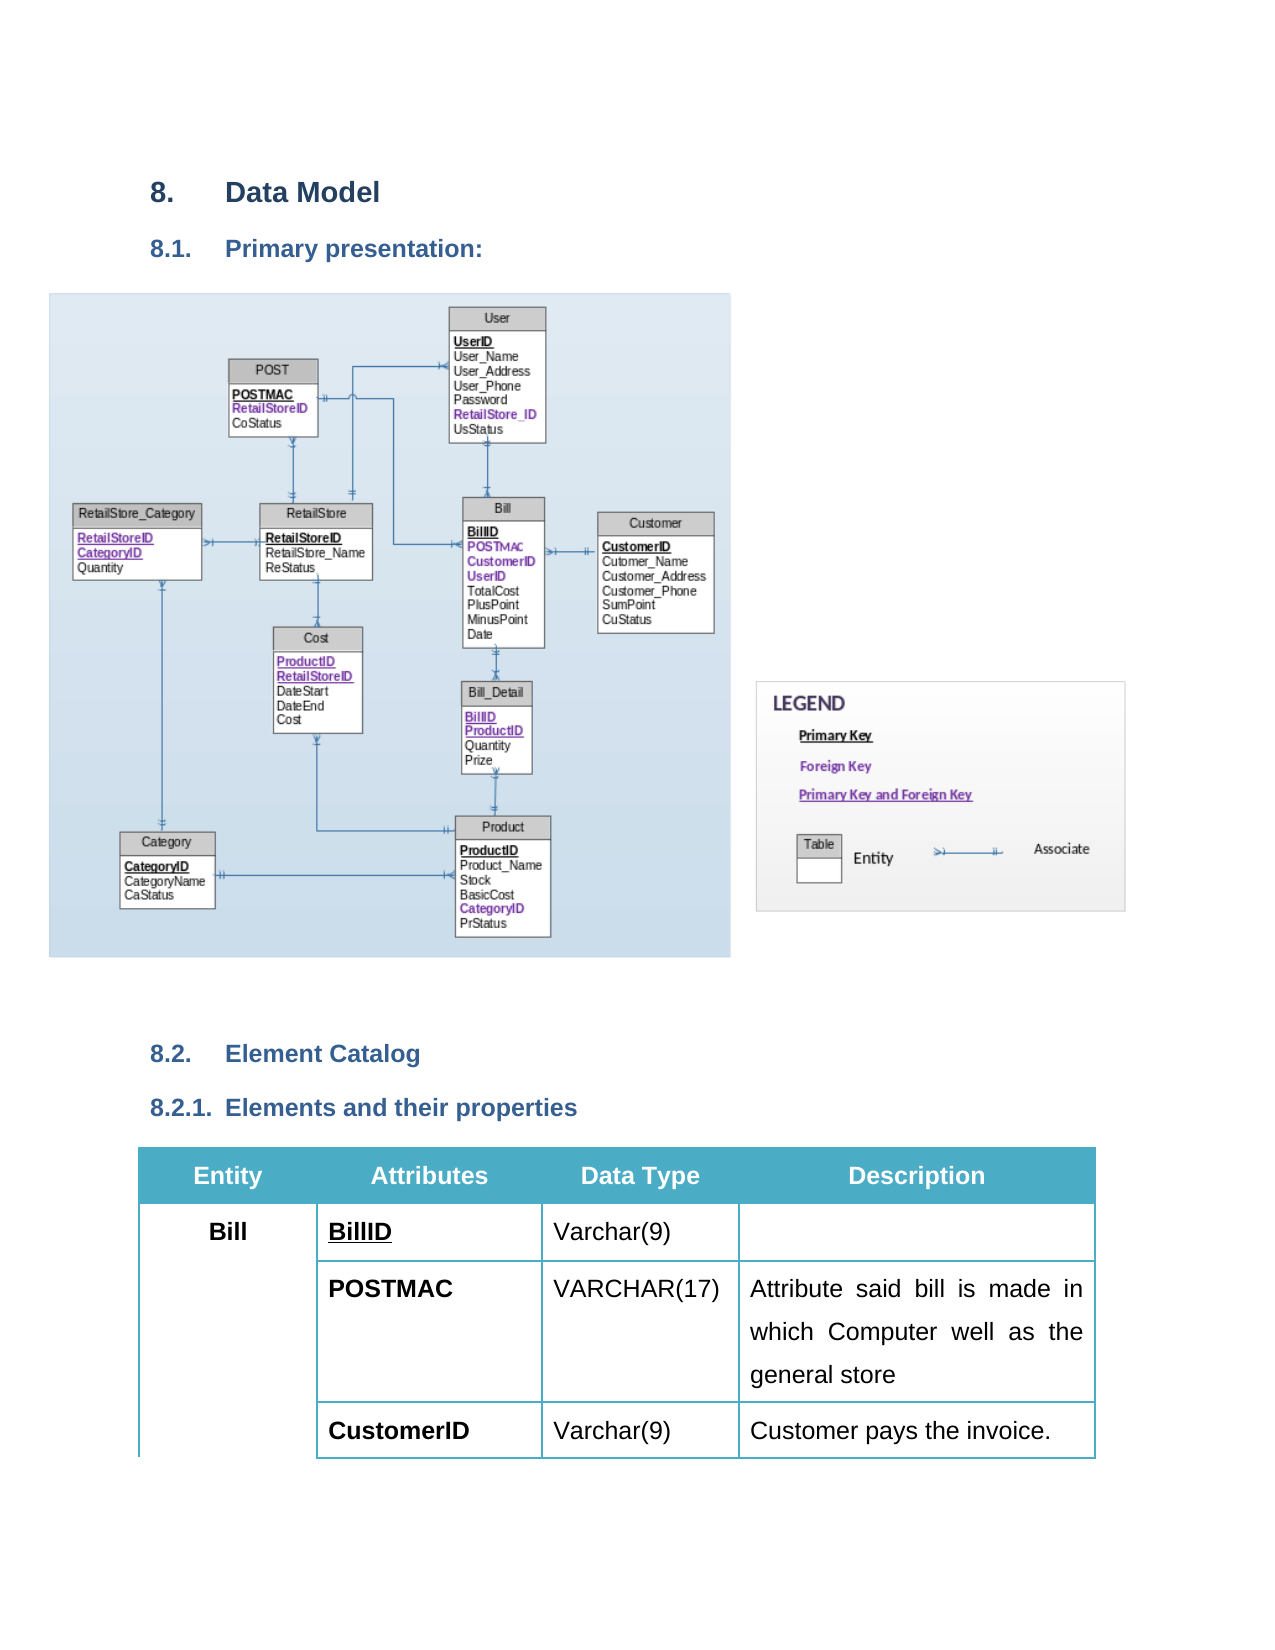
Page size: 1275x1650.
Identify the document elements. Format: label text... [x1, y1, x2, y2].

table_cell [740, 1204, 1094, 1260]
table_cell BillID [318, 1204, 541, 1260]
subtitle Element Catalog [150, 1039, 1125, 1068]
table_cell Attribute said bill is made in which Computer well as the general store [740, 1262, 1094, 1401]
table_cell Varchar(9) [543, 1204, 738, 1260]
table_cell CustomerID [318, 1403, 541, 1457]
table_cell Customer pays the invoice. [740, 1403, 1094, 1457]
table_cell POSTMAC [318, 1262, 541, 1401]
table_cell Varchar(9) [543, 1403, 738, 1457]
table_cell VARCHAR(17) [543, 1262, 738, 1401]
subtitle Elements and their properties [150, 1093, 1125, 1122]
subtitle Primary presentation: [150, 233, 1125, 262]
table_cell Bill [140, 1204, 316, 1457]
table_header Attributes [318, 1149, 541, 1202]
subtitle Data Model [150, 175, 1125, 208]
table_header Entity [140, 1149, 316, 1202]
table_header Description [740, 1149, 1094, 1202]
table_header Data Type [543, 1149, 738, 1202]
